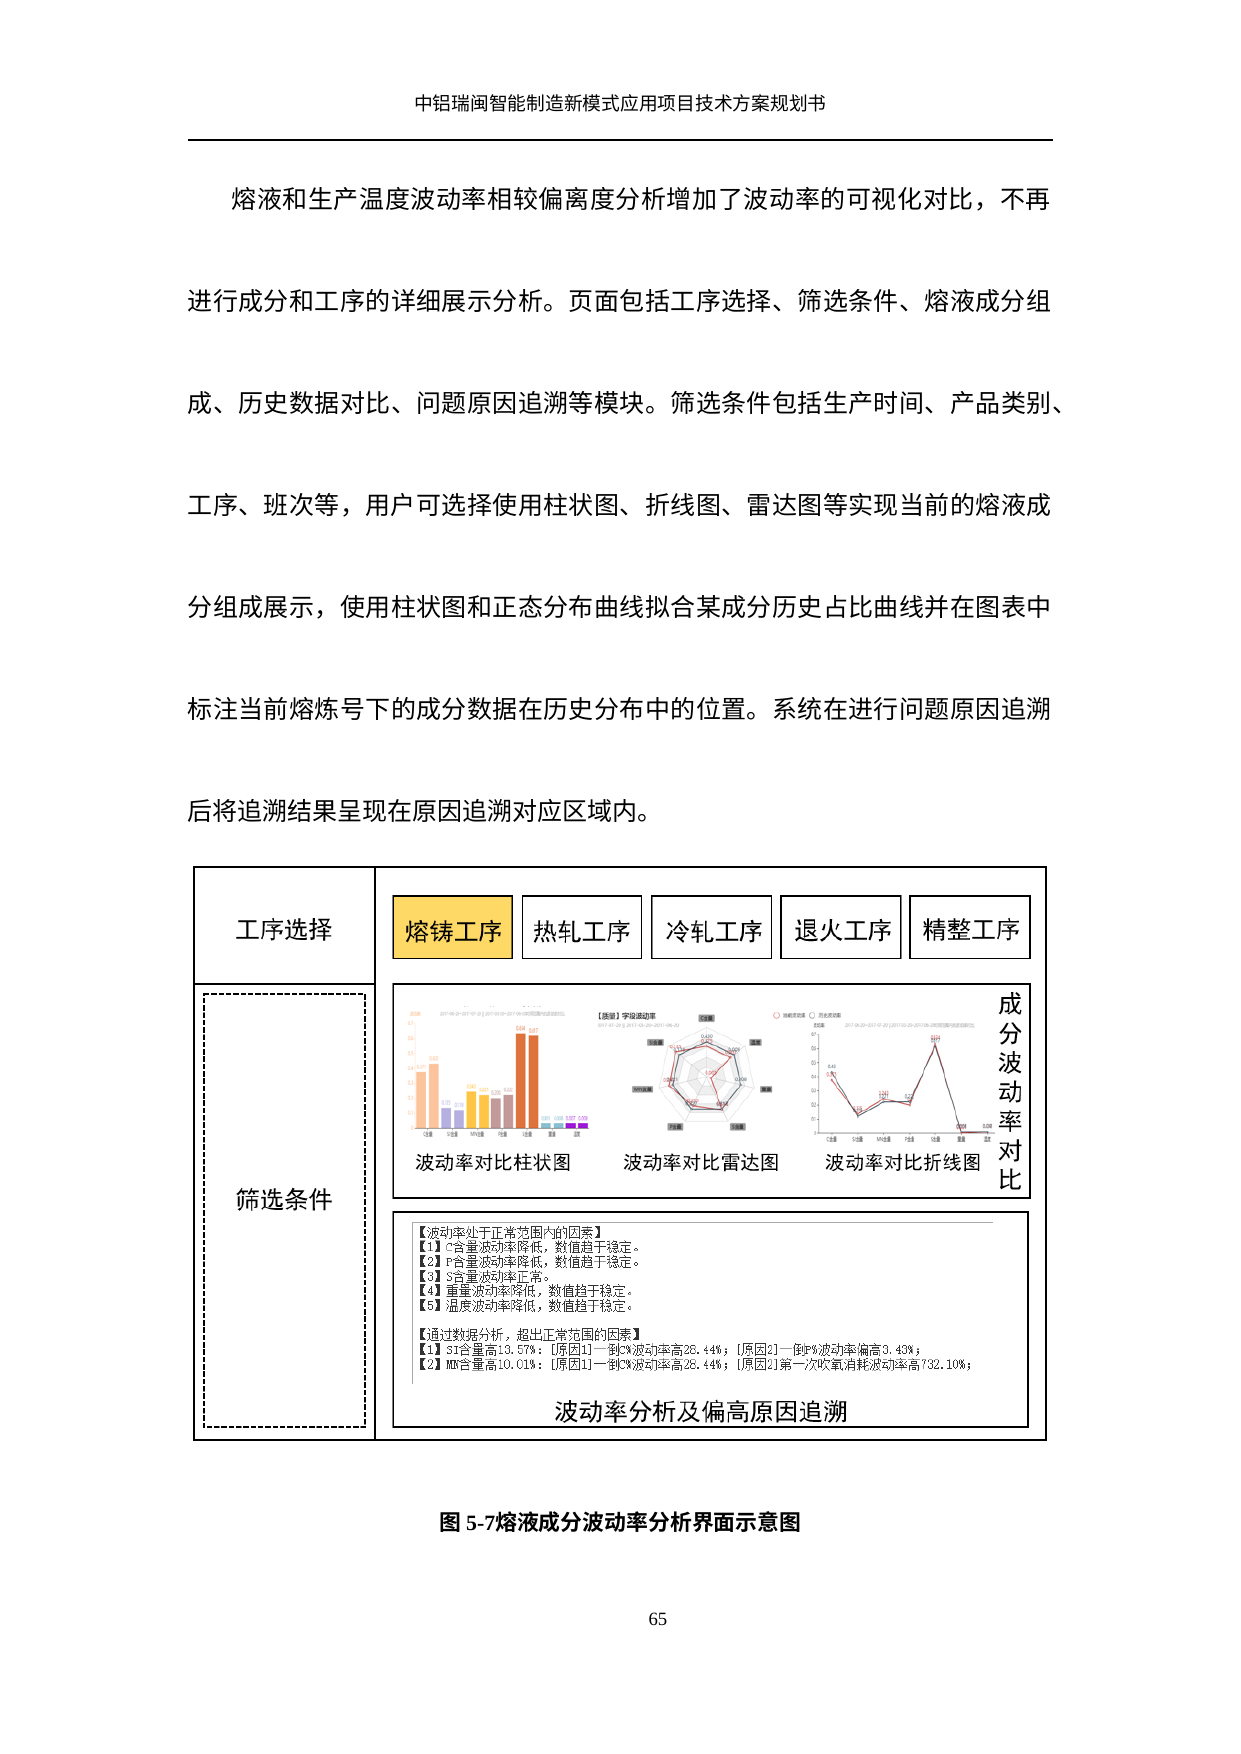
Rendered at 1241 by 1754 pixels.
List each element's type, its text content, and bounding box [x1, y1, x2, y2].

text 熔液和生产温度波动率相较偏离度分析增加了波动率的可视化对比，不再进行成分和工序的详细展示分析。页面包括工序选择、筛选条件、熔液成分组成、历史数据对比、问题原因追溯等模块。筛选条件包括生产时间、产品类别、工序、班次等，用户可选择使用柱状图、折线图、雷达图等实现当前的熔液成分组成展示，使用柱状图和正态分布曲线拟合某成分历史占比曲线并在图表中标注当前熔炼号下的成分数据在历史分布中的位置。系统在进行问题原因追溯后将追溯结果呈现在原因追溯对应区域内。 [187, 164, 1053, 843]
picture [187, 861, 1053, 1446]
